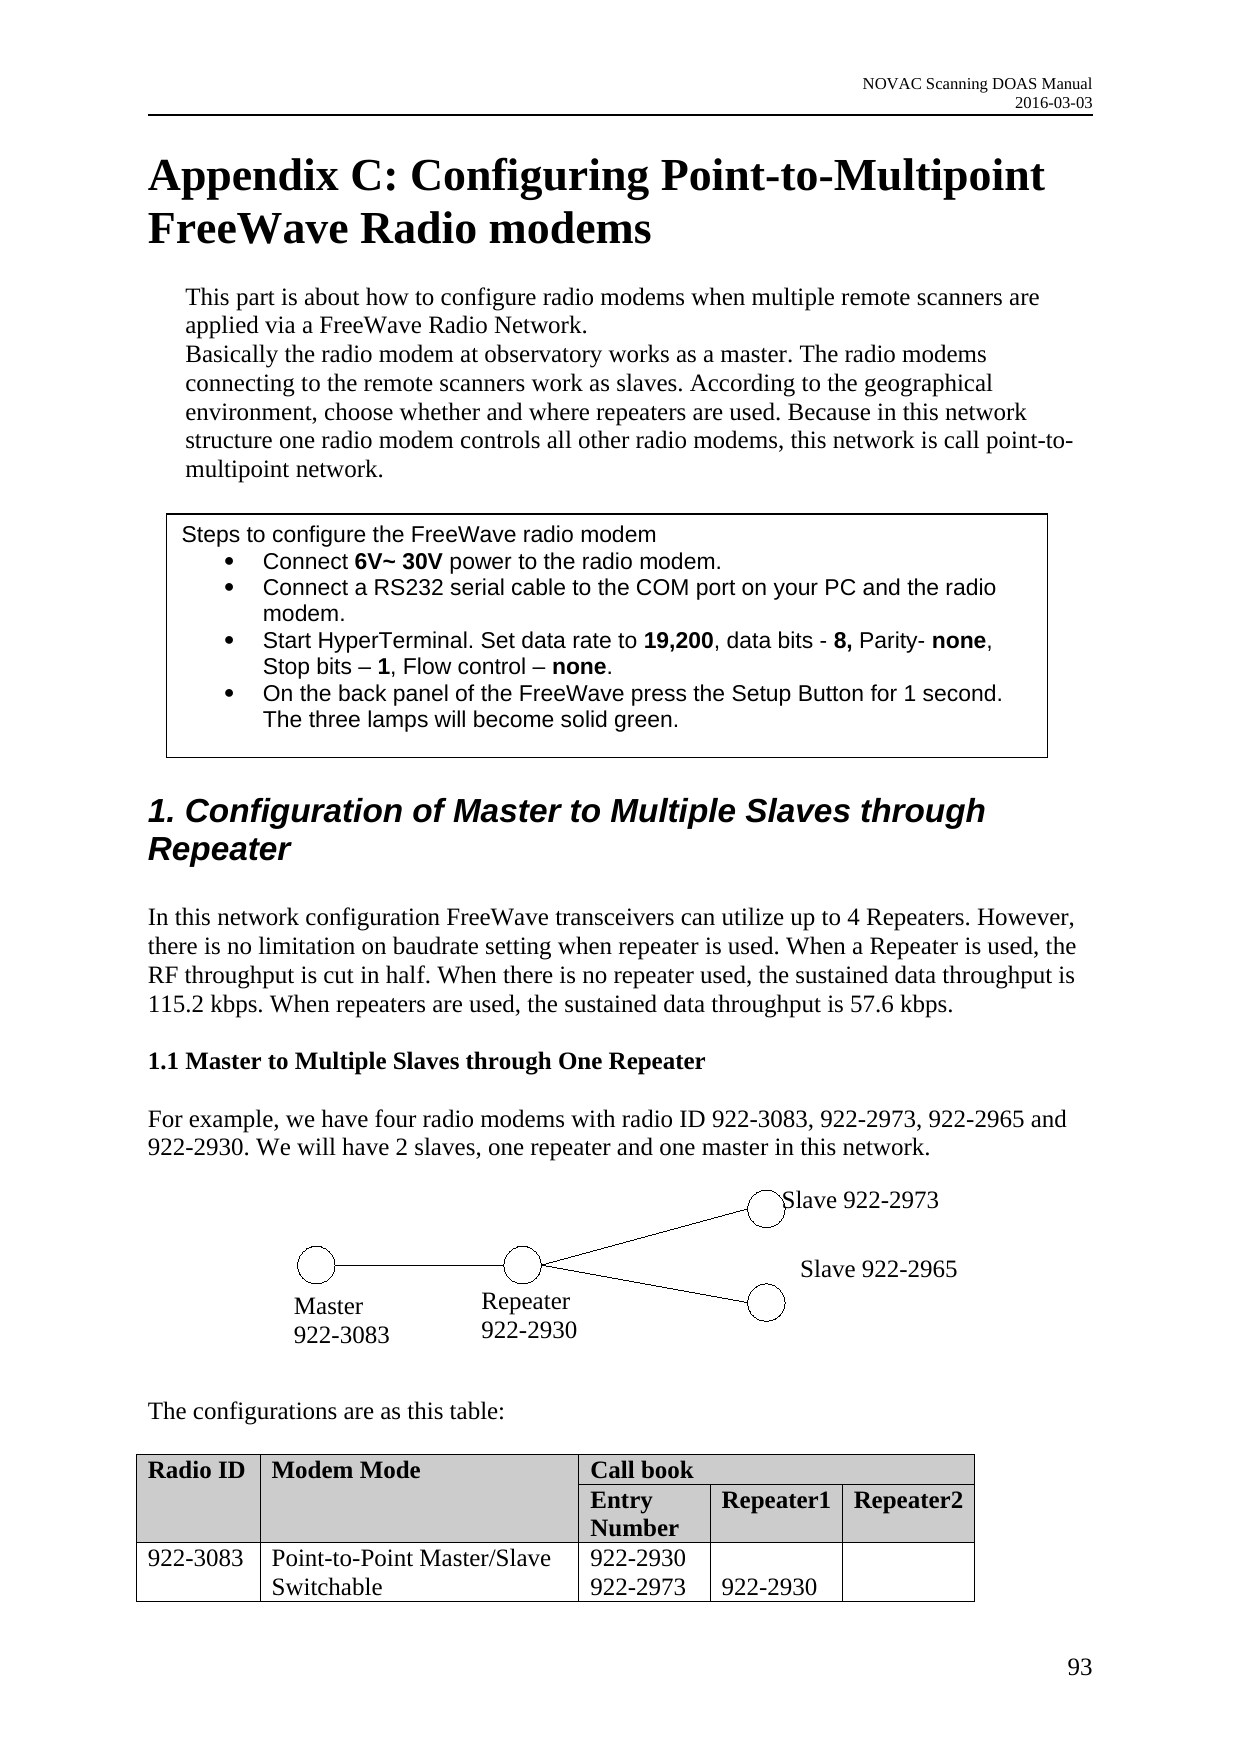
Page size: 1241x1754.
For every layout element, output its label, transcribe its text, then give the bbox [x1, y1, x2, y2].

text In this network configuration FreeWave transceivers can utilize up to 4 Repeaters. However, there is no limitation on baudrate setting when repeater is used. When a Repeater is used, the RF throughput is cut in half. When there is no repeater used, the sustained data throughput is 115.2 kbps. When repeaters are used, the sustained data throughput is 57.6 kbps. [148, 902, 1093, 1017]
table_cell 922-2930 922-2930 [711, 1543, 842, 1601]
table_header Modem Mode [261, 1455, 578, 1542]
text The configurations are as this table: [148, 1396, 1093, 1425]
text Basically the radio modem at observatory works as a master. The radio modems connecting to the remote scanners work as slaves. According to the geographical environment, choose whether and where repeaters are used. Because in this network structure one radio modem controls all other radio modems, this network is call point-to-multipoint network. [185, 339, 1093, 483]
subtitle Appendix C: Configuring Point-to-Multipoint FreeWave Radio modems [148, 148, 1093, 253]
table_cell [579, 1543, 710, 1601]
table_header Radio ID [137, 1455, 260, 1542]
text This part is about how to configure radio modems when multiple remote scanners are applied via a FreeWave Radio Network. [185, 282, 1093, 339]
table_cell 922-3083 [137, 1543, 260, 1601]
subtitle 1. Configuration of Master to Multiple Slaves through Repeater [148, 791, 1093, 867]
table_cell Repeater2 [843, 1485, 974, 1542]
text For example, we have four radio modems with radio ID 922-3083, 922-2973, 922-2965 and 922-2930. We will have 2 slaves, one repeater and one master in this network. [148, 1104, 1093, 1161]
table_cell Entry Number [579, 1485, 710, 1542]
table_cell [261, 1543, 578, 1601]
table_cell [843, 1543, 974, 1601]
table_header Call book [579, 1455, 974, 1484]
text 1.1 Master to Multiple Slaves through One Repeater [148, 1046, 1093, 1075]
table_cell Repeater1 [711, 1485, 842, 1542]
